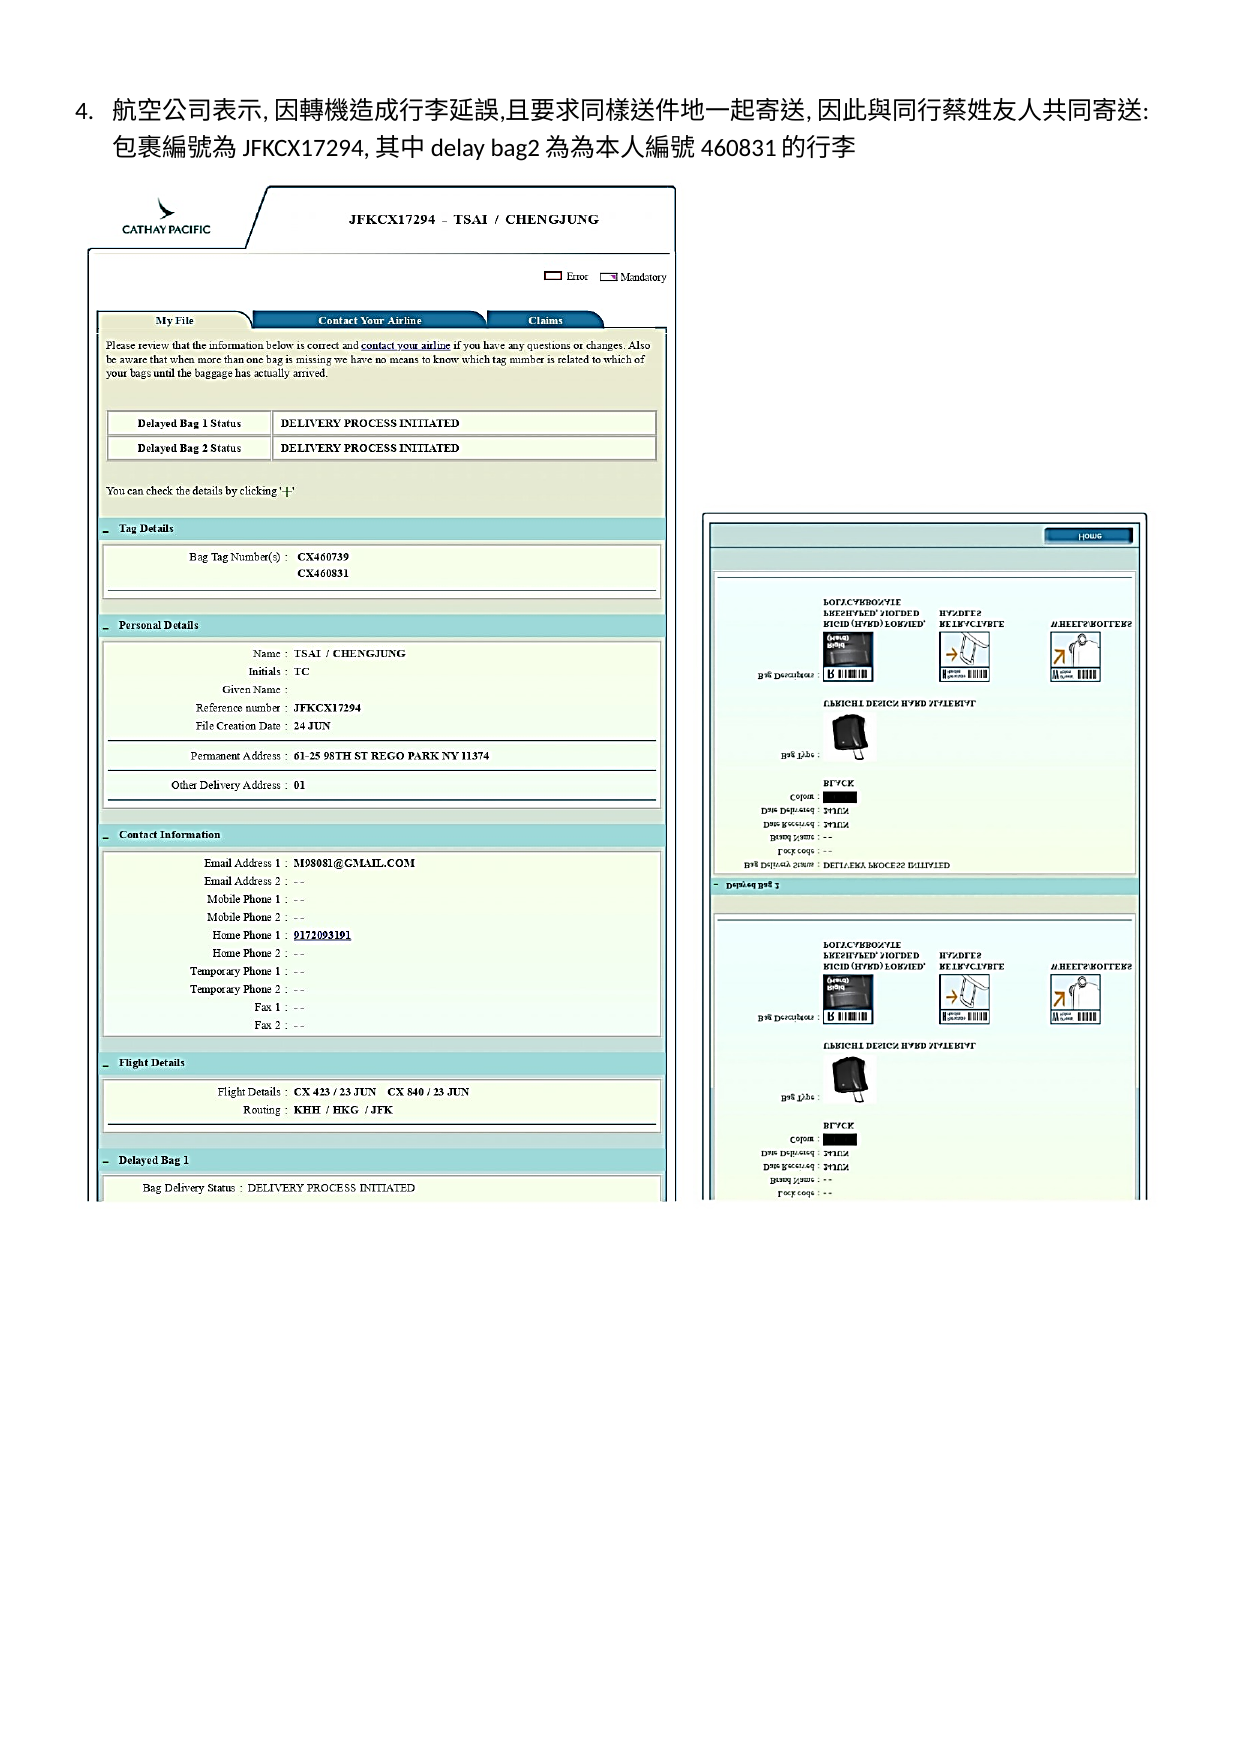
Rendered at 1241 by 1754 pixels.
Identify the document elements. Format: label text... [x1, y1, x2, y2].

list 航空公司表示, 因轉機造成行李延誤,且要求同樣送件地一起寄送, 因此與同行蔡姓友人共同寄送: 包裹編號為JFKCX17294, 其中delay bag2 為為本人編號460831的行李 [75, 89, 1165, 164]
picture [693, 491, 1158, 1228]
picture [75, 164, 688, 1228]
